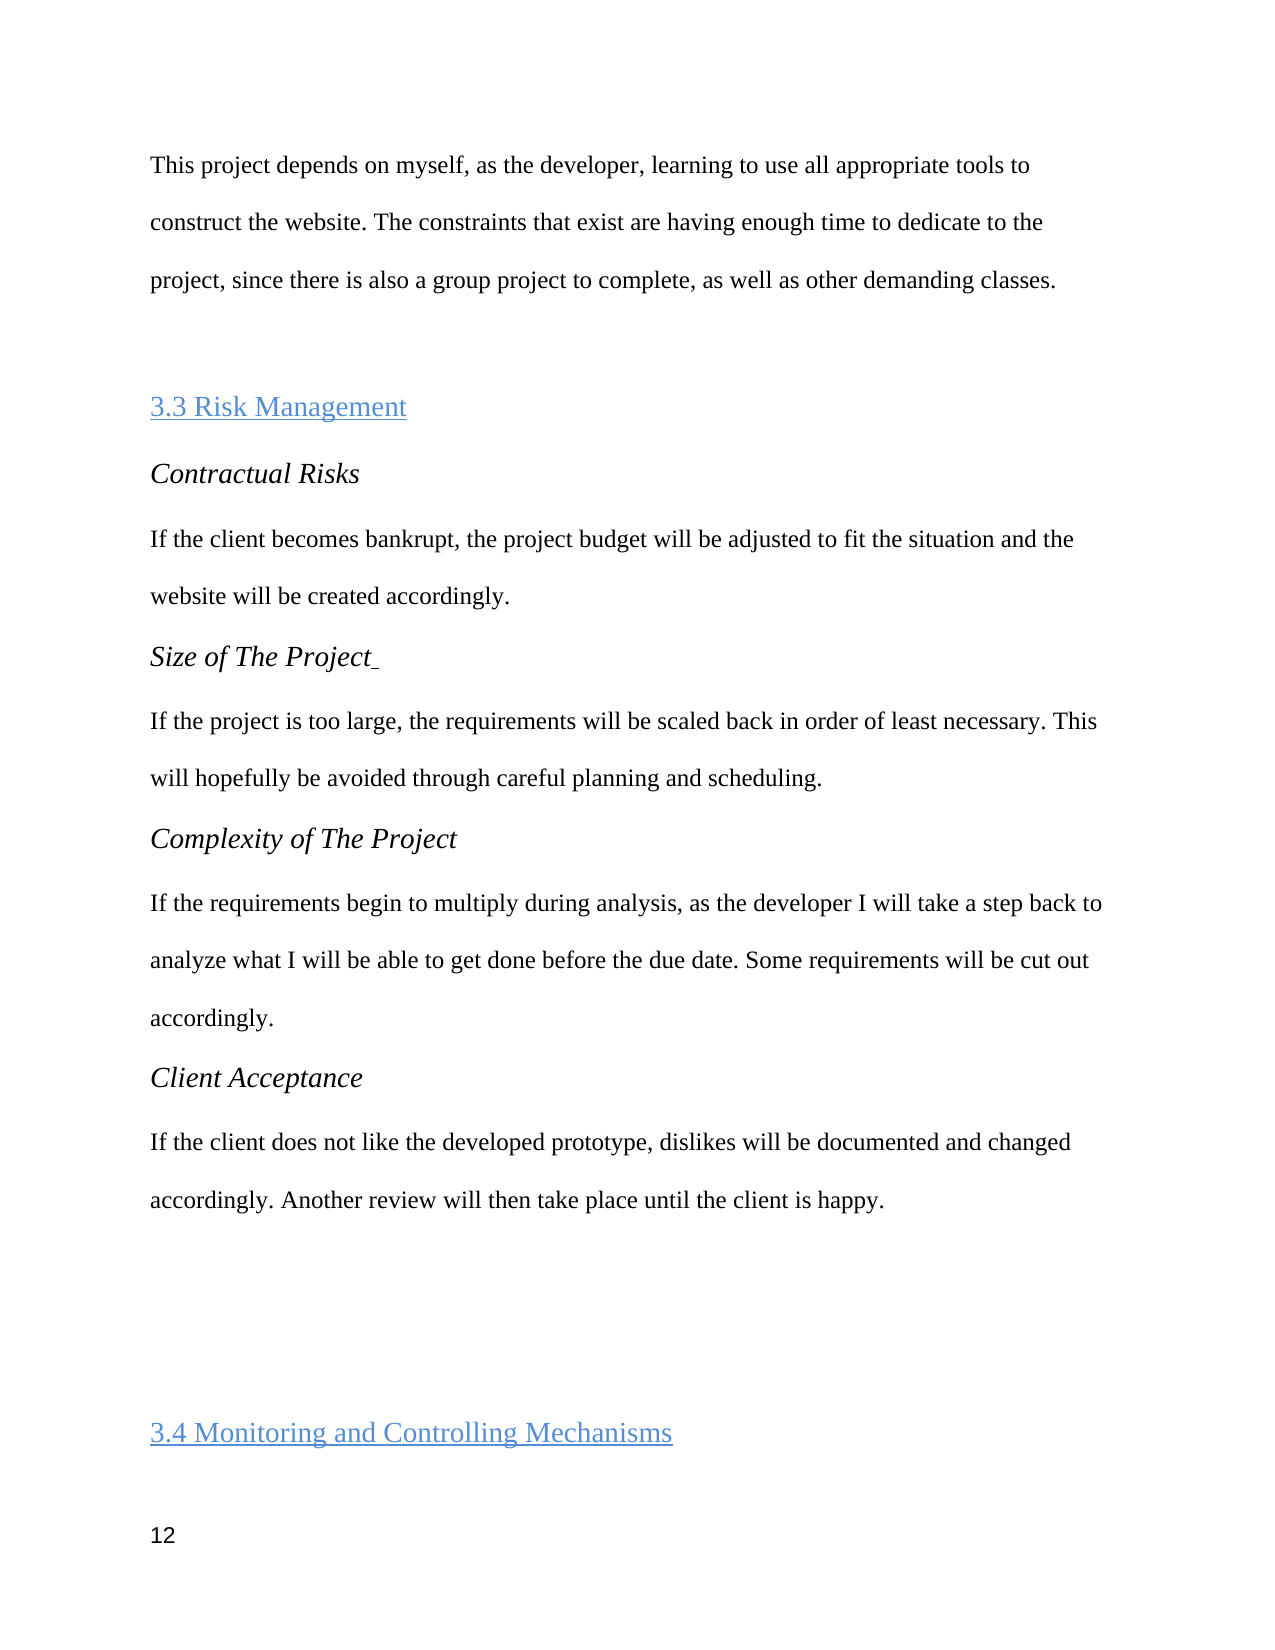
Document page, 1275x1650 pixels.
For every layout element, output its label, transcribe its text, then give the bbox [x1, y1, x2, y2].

text This project depends on myself, as the developer, learning to use all appropriate tools to construct the website. The constraints that exist are having enough time to dedicate to the project, since there is also a group project to complete, as well as other demanding classes. [150, 150, 1125, 294]
text If the client becomes bankrupt, the project budget will be adjusted to fit the situation and the website will be created accordingly. [150, 524, 1125, 610]
text Contractual Risks [150, 457, 1125, 490]
text If the requirements begin to multiply during analysis, as the developer I will take a step back to analyze what I will be able to get done before the due date. Some requirements will be cut out accordingly. [150, 888, 1125, 1032]
text Complexity of The Project [150, 821, 1125, 854]
text Client Acceptance [150, 1060, 1125, 1094]
text 3.4 Monitoring and Controlling Mechanisms [150, 1415, 1125, 1448]
text If the project is too large, the requirements will be scaled back in order of least necessary. This will hopefully be avoided through careful planning and scheduling. [150, 706, 1125, 792]
text 3.3 Risk Management [150, 389, 1125, 423]
text If the client does not like the developed prototype, dislikes will be documented and changed accordingly. Another review will then take place until the client is happy. [150, 1127, 1125, 1214]
text Size of The Project [150, 639, 1125, 672]
